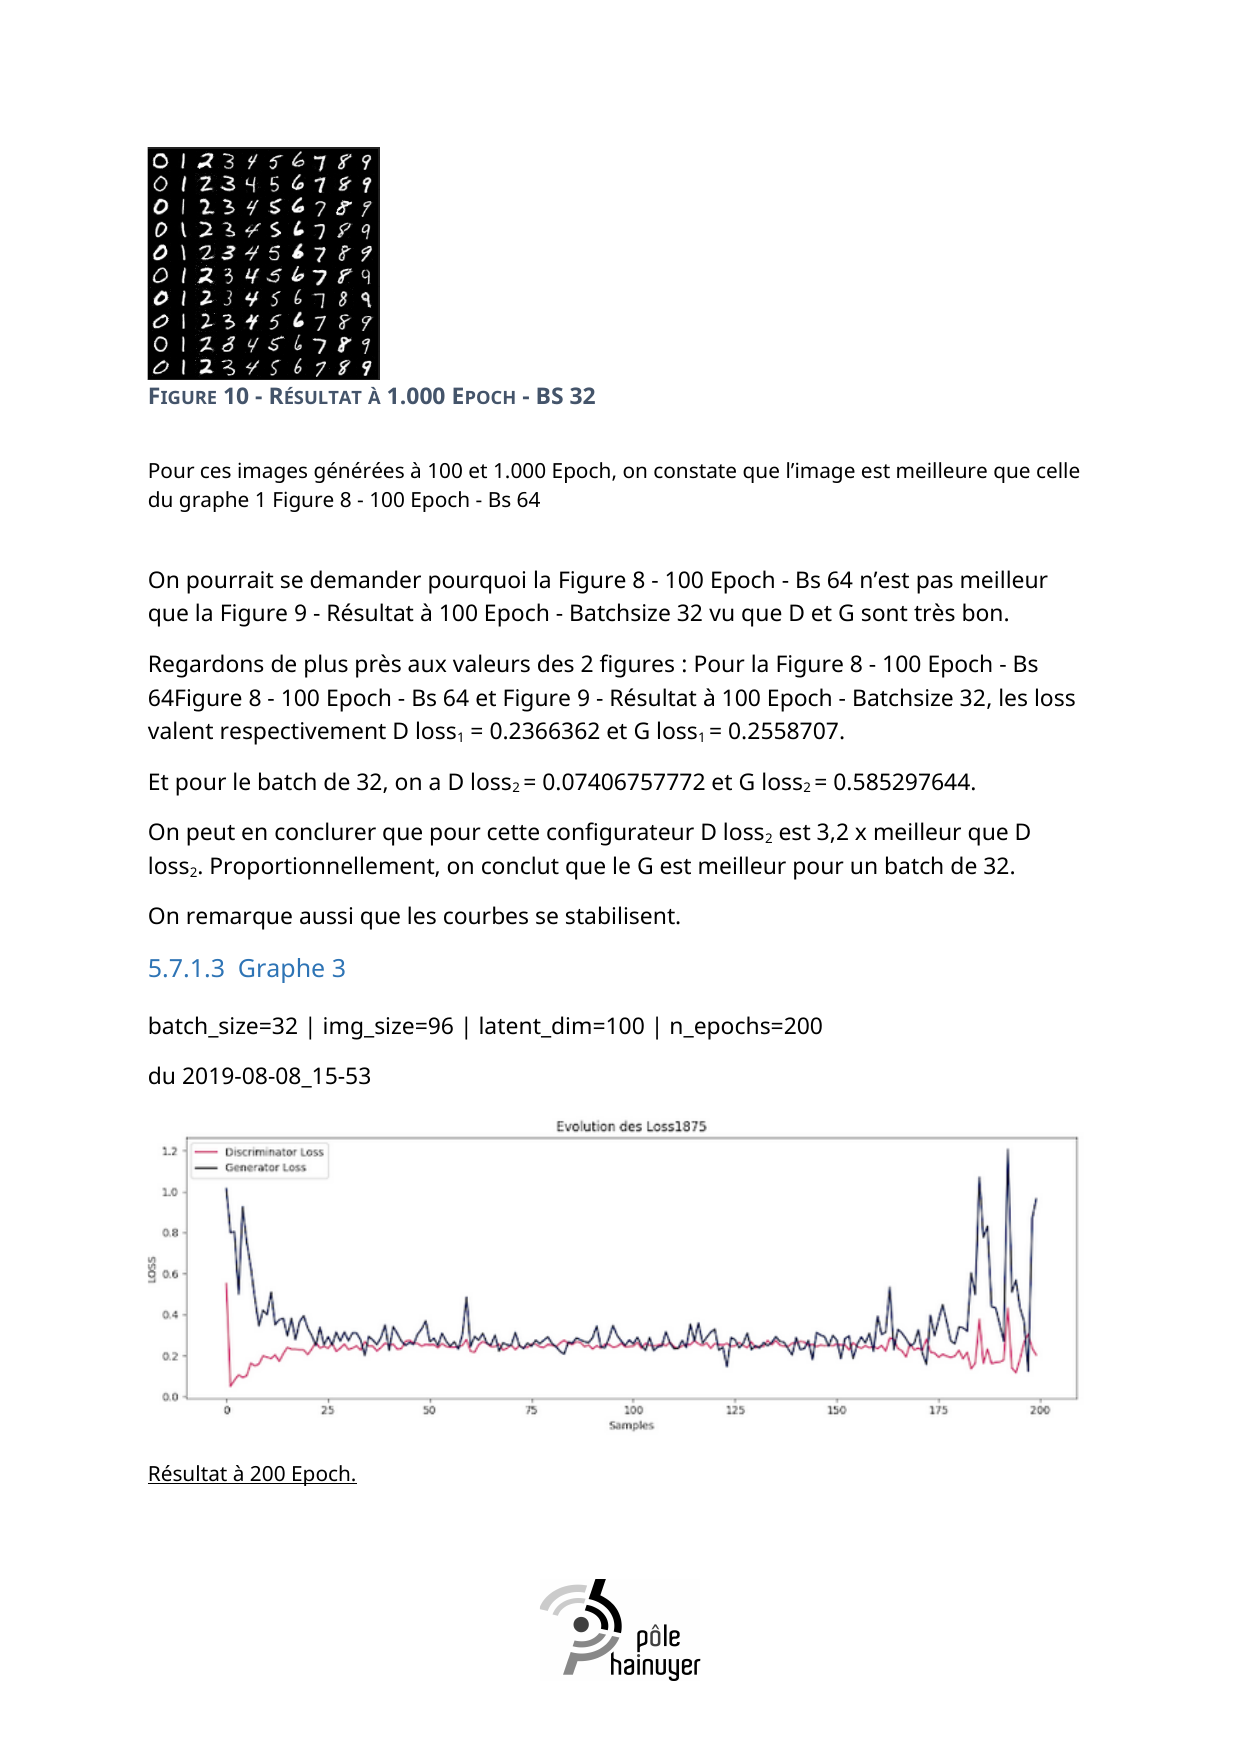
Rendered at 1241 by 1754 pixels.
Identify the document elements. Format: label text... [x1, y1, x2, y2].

subtitle Graphe 3 [148, 951, 1092, 985]
text batch_size=32 | img_size=96 | latent_dim=100 | n_epochs=200 [148, 1010, 1092, 1041]
picture [539, 1579, 701, 1681]
picture [147, 147, 380, 380]
text Regardons de plus près aux valeurs des 2 figures : Pour la Figure 6 et Figure 7, les loss valent respectivement D loss1 = 0.2366362 et G loss1 = 0.2558707. [148, 648, 1092, 746]
picture [147, 1110, 1093, 1440]
text Pour ces images générées à 100 et 1.000 Epoch, on constate que l’image est meilleure que celle du graphe 1 Figure 6 - Résultat à 100 Epoch - Batchsize 64 [148, 456, 1092, 513]
text On pourrait se demander pourquoi la Figure 6 - 100 Epoch - Bs 64 n’est pas meilleur que la Figure 7 - Résultat à 100 Epoch - Batchsize 32 vu que D et G sont très bon. [148, 563, 1092, 628]
text du 2019-08-08_15-53 [148, 1060, 1092, 1091]
text On remarque aussi que les courbes se stabilisent. [148, 900, 1092, 931]
text Et pour le batch de 32, on a D loss2 = 0.07406757772 et G loss2 = 0.585297644. [148, 766, 1092, 797]
text Résultat à 200 Epoch. [148, 1459, 1092, 1487]
text Figure 10 - Résultat à 1.000 Epoch - BS 32 [148, 380, 1092, 411]
text On peut en conclurer que pour cette configurateur D loss2 est 3,2 x meilleur que D loss2. Proportionnellement, on conclut que le G est meilleur pour un batch de 32. [148, 816, 1092, 881]
